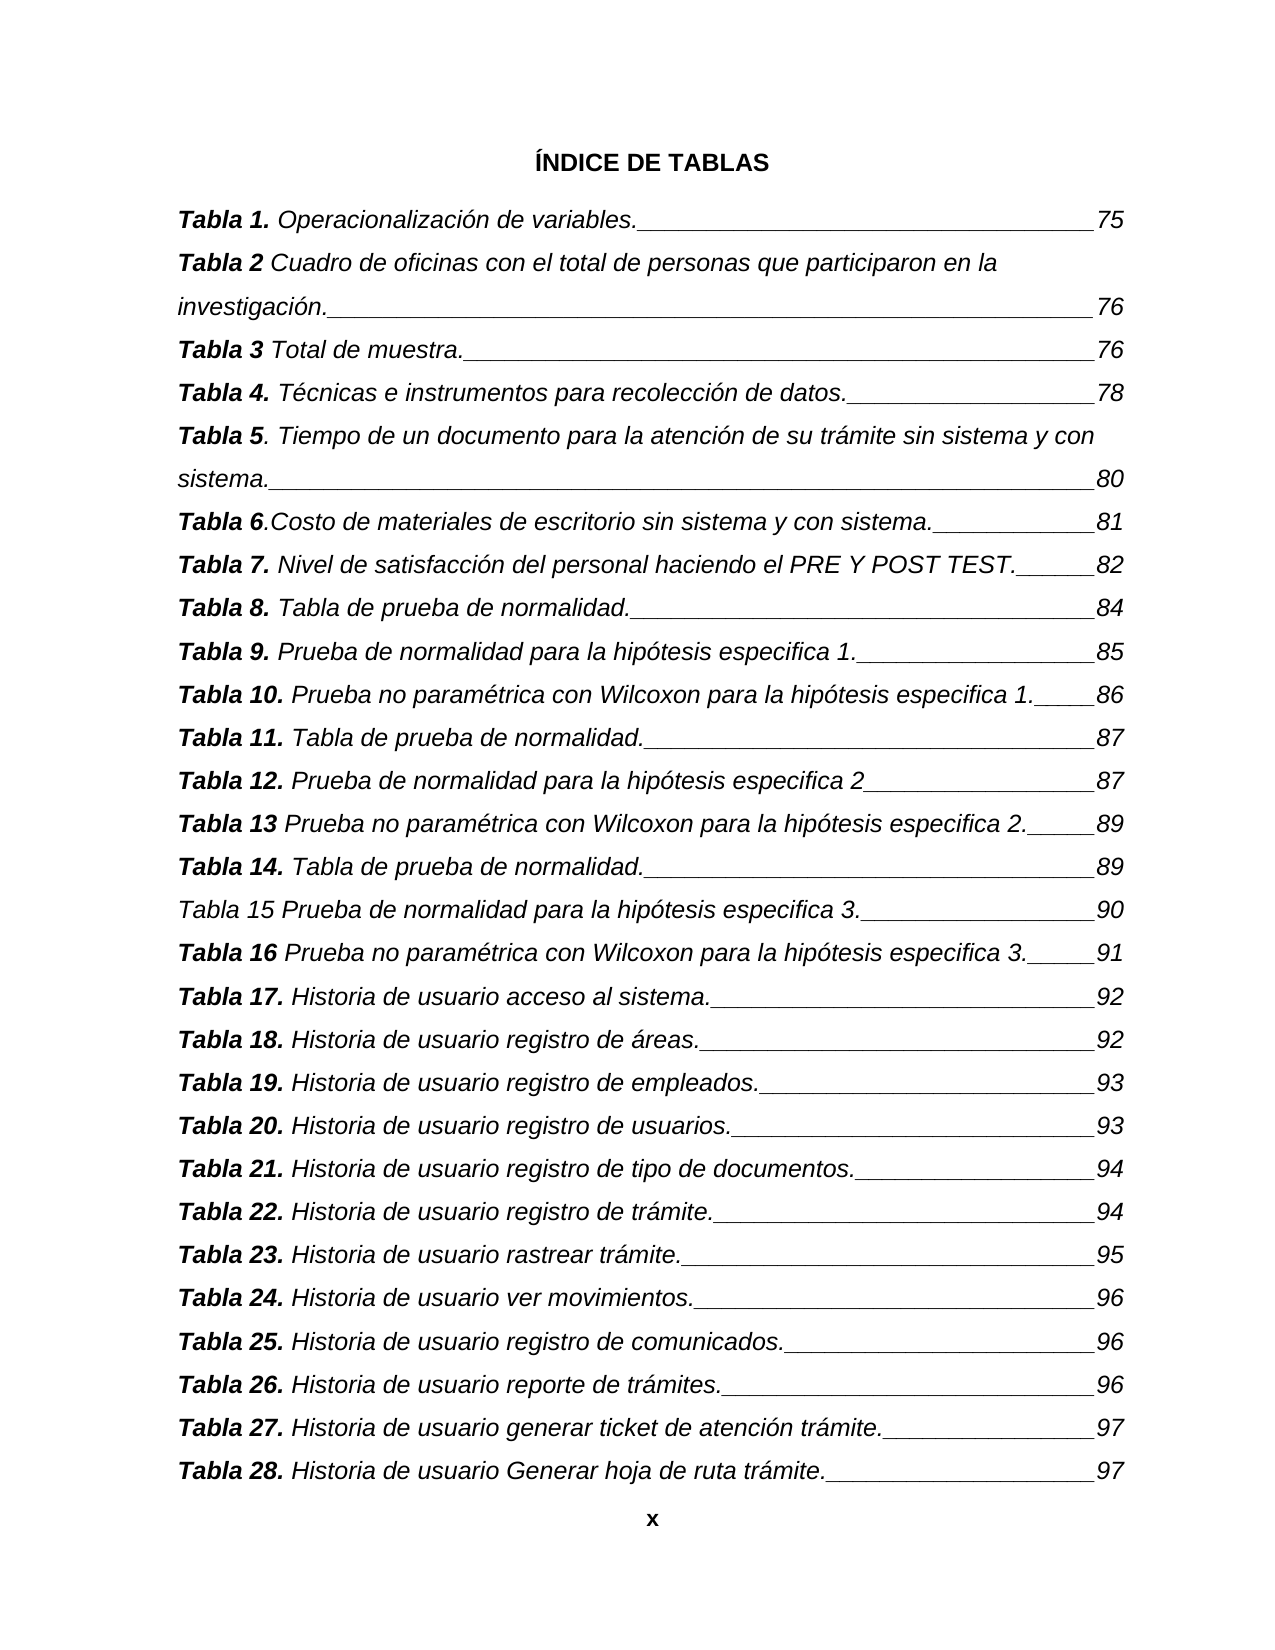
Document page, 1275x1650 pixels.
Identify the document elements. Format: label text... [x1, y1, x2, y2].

text Tabla 23. Historia de usuario rastrear trámite. 95 [177, 1240, 1127, 1269]
text Tabla 17. Historia de usuario acceso al sistema. 92 [177, 981, 1127, 1010]
text Tabla 6.Costo de materiales de escritorio sin sistema y con sistema. 81 [177, 507, 1127, 536]
text Tabla 14. Tabla de prueba de normalidad. 89 [177, 852, 1127, 881]
text Tabla 16 Prueba no paramétrica con Wilcoxon para la hipótesis especifica 3. 91 [177, 938, 1127, 967]
text Tabla 24. Historia de usuario ver movimientos. 96 [177, 1283, 1127, 1312]
text Tabla 7. Nivel de satisfacción del personal haciendo el PRE Y POST TEST. 82 [177, 550, 1127, 579]
text Tabla 26. Historia de usuario reporte de trámites. 96 [177, 1369, 1127, 1398]
text Tabla 28. Historia de usuario Generar hoja de ruta trámite. 97 [177, 1456, 1127, 1484]
text Tabla 18. Historia de usuario registro de áreas. 92 [177, 1024, 1127, 1053]
text Tabla 25. Historia de usuario registro de comunicados. 96 [177, 1326, 1127, 1355]
text Tabla 15 Prueba de normalidad para la hipótesis especifica 3. 90 [177, 895, 1127, 924]
text Tabla 12. Prueba de normalidad para la hipótesis especifica 2 87 [177, 766, 1127, 794]
text Tabla 10. Prueba no paramétrica con Wilcoxon para la hipótesis especifica 1. 86 [177, 679, 1127, 708]
text Tabla 2 Cuadro de oficinas con el total de personas que participaron en la investigación. 76 [177, 248, 1127, 320]
text Tabla 27. Historia de usuario generar ticket de atención trámite. 97 [177, 1413, 1127, 1441]
text Tabla 4. Técnicas e instrumentos para recolección de datos. 78 [177, 378, 1127, 406]
text Tabla 21. Historia de usuario registro de tipo de documentos. 94 [177, 1154, 1127, 1183]
text Tabla 11. Tabla de prueba de normalidad. 87 [177, 723, 1127, 751]
text Tabla 22. Historia de usuario registro de trámite. 94 [177, 1197, 1127, 1226]
text Tabla 8. Tabla de prueba de normalidad. 84 [177, 593, 1127, 622]
text Tabla 1. Operacionalización de variables. 75 [177, 205, 1127, 234]
text Tabla 20. Historia de usuario registro de usuarios. 93 [177, 1111, 1127, 1139]
text Tabla 19. Historia de usuario registro de empleados. 93 [177, 1068, 1127, 1096]
text Tabla 3 Total de muestra. 76 [177, 334, 1127, 363]
text Tabla 13 Prueba no paramétrica con Wilcoxon para la hipótesis especifica 2. 89 [177, 809, 1127, 838]
text Tabla 5. Tiempo de un documento para la atención de su trámite sin sistema y con sistema. 80 [177, 421, 1127, 493]
subtitle ÍNDICE DE TABLAS [177, 148, 1127, 176]
text Tabla 9. Prueba de normalidad para la hipótesis especifica 1. 85 [177, 636, 1127, 665]
